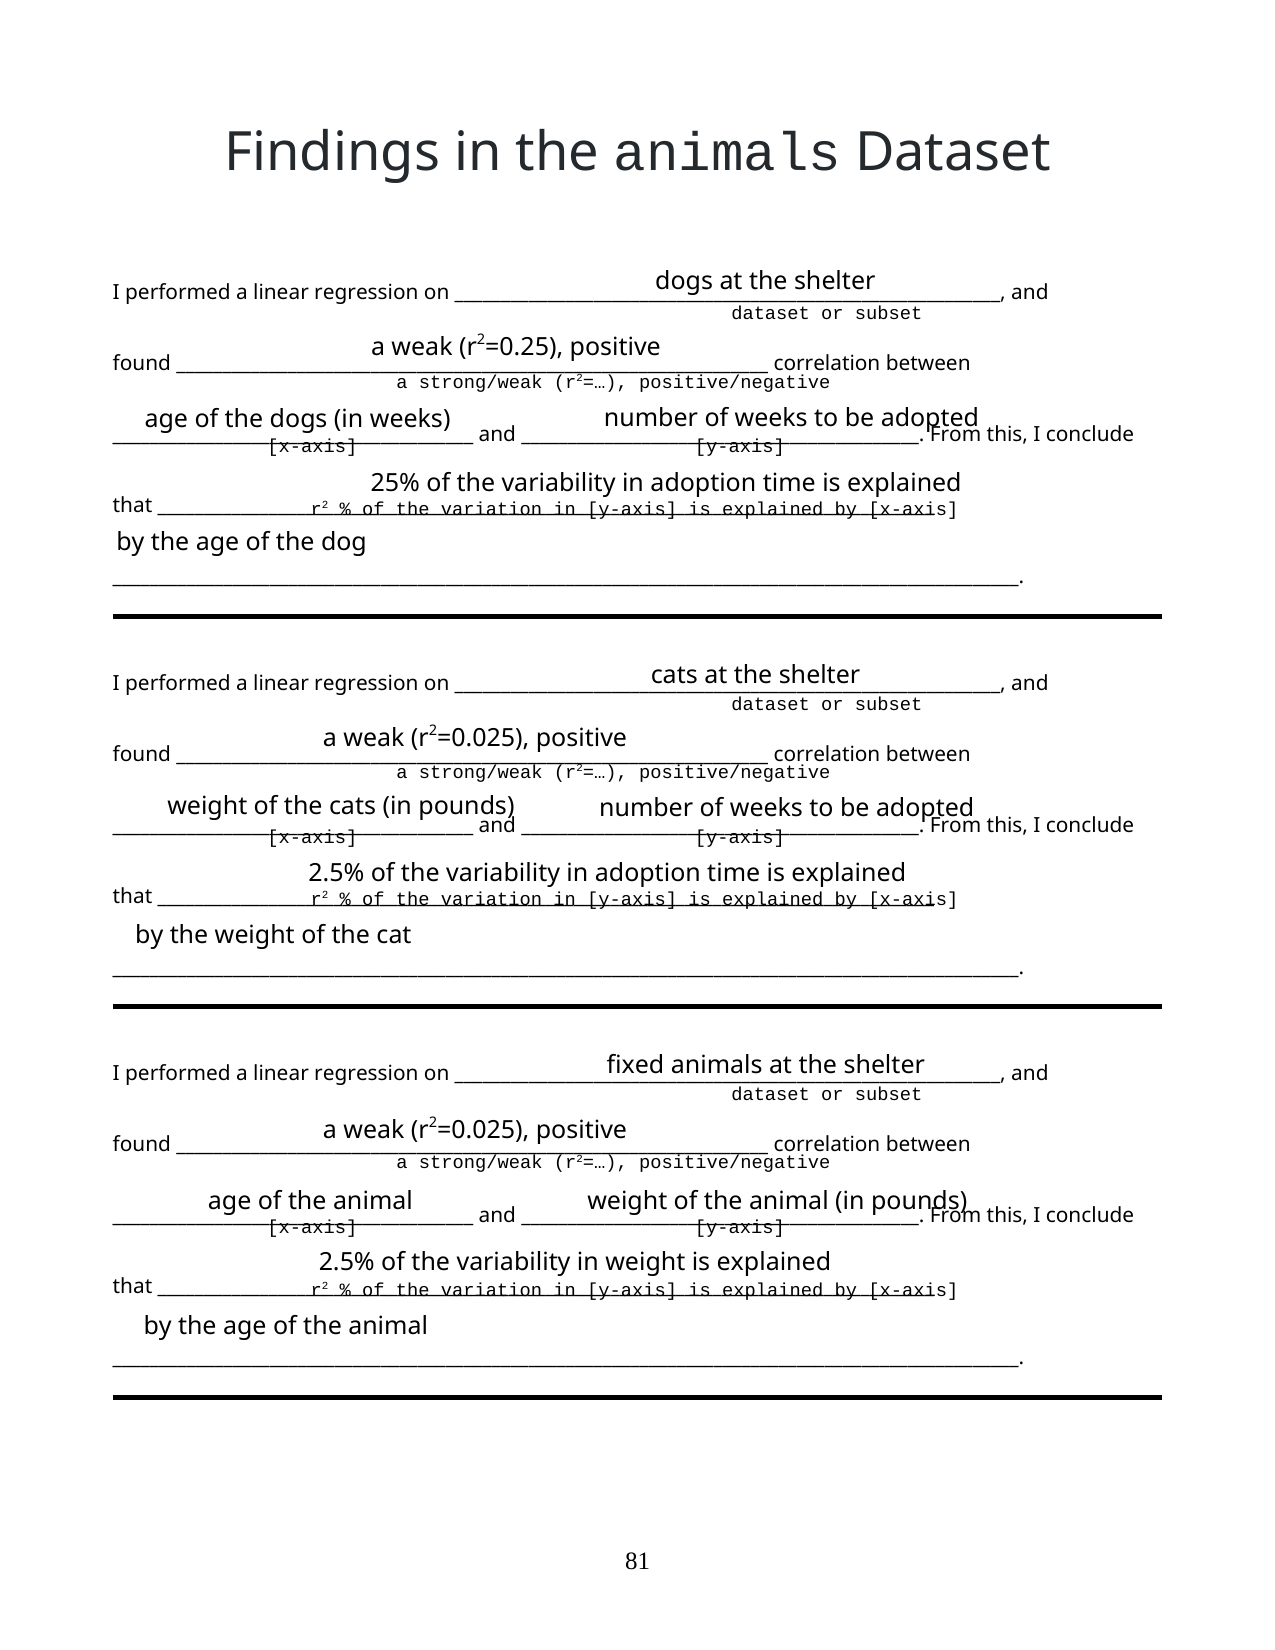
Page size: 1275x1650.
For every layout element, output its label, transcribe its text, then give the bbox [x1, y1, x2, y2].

table_header I performed a linear regression on ___________________________________________________________, and found ________________________________________________________________ correlation between _______________________________________ and ___________________________________________. From this, I conclude that ____________________________________________________________________________________ __________________________________________________________________________________________________. [113, 253, 1162, 614]
table_cell I performed a linear regression on ___________________________________________________________, and found ________________________________________________________________ correlation between _______________________________________ and ___________________________________________. From this, I conclude that ____________________________________________________________________________________ __________________________________________________________________________________________________. [113, 619, 1162, 1004]
table_cell I performed a linear regression on ___________________________________________________________, and found ________________________________________________________________ correlation between _______________________________________ and ___________________________________________. From this, I conclude that ____________________________________________________________________________________ __________________________________________________________________________________________________. [113, 1009, 1162, 1395]
subtitle Findings in the animals Dataset [112, 112, 1162, 187]
